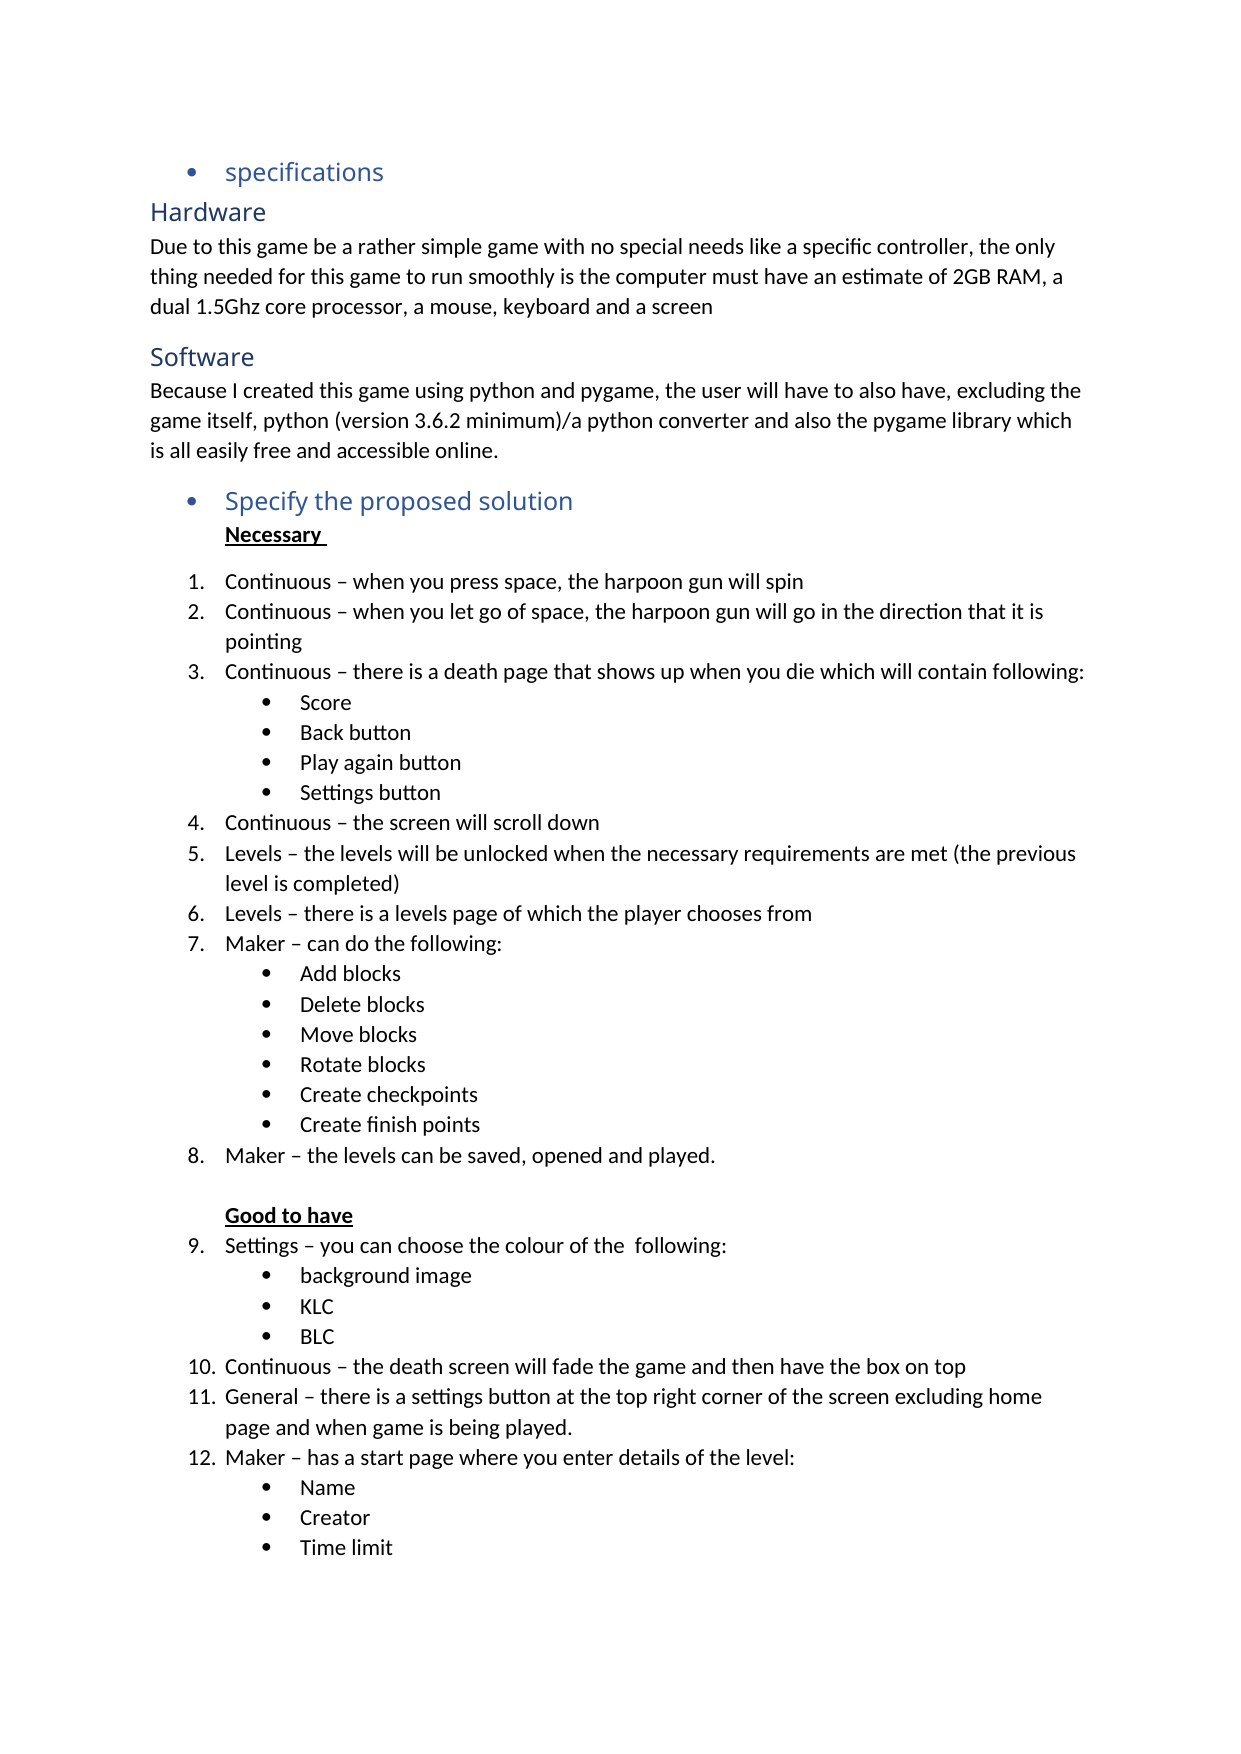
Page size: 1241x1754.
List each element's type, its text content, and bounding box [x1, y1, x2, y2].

list Levels – the levels will be unlocked when the necessary requirements are met (the previous level is completed) [187, 839, 1090, 897]
list Play again button [262, 748, 1090, 776]
list Maker – the levels can be saved, opened and played. [187, 1141, 1090, 1169]
list background image [262, 1262, 1090, 1290]
list Maker – can do the following: [187, 929, 1090, 957]
subtitle specifications [187, 154, 1090, 188]
list Continuous – the screen will scroll down [187, 808, 1090, 837]
subtitle Software [150, 339, 1090, 373]
list Good to have [225, 1201, 1090, 1229]
list Delete blocks [262, 990, 1090, 1018]
list Maker – has a start page where you enter details of the level: [187, 1443, 1090, 1471]
list Time limit [262, 1533, 1090, 1562]
list Settings – you can choose the colour of the following: [187, 1231, 1090, 1259]
list Create checkpoints [262, 1080, 1090, 1108]
list Levels – there is a levels page of which the player chooses from [187, 899, 1090, 927]
list BLC [262, 1322, 1090, 1350]
text Because I created this game using python and pygame, the user will have to also have, excluding the game itself, python (version 3.6.2 minimum)/a python converter and also the pygame library which is all easily free and accessible online. [150, 376, 1090, 464]
list Continuous – when you press space, the harpoon gun will spin [187, 567, 1090, 595]
list Rotate blocks [262, 1050, 1090, 1078]
list General – there is a settings button at the top right corner of the screen excluding home page and when game is being played. [187, 1382, 1090, 1441]
list Settings button [262, 778, 1090, 806]
list Continuous – the death screen will fade the game and then have the box on top [187, 1352, 1090, 1380]
subtitle Hardware [150, 195, 1090, 229]
list KLC [262, 1292, 1090, 1320]
text Necessary [150, 520, 1090, 548]
list Move blocks [262, 1020, 1090, 1048]
list Add blocks [262, 959, 1090, 988]
subtitle Specify the proposed solution [187, 483, 1090, 517]
list Continuous – when you let go of space, the harpoon gun will go in the direction that it is pointing [187, 597, 1090, 655]
text Due to this game be a rather simple game with no special needs like a specific controller, the only thing needed for this game to run smoothly is the computer must have an estimate of 2GB RAM, a dual 1.5Ghz core processor, a mouse, keyboard and a screen [150, 232, 1090, 320]
list Create finish points [262, 1111, 1090, 1139]
list Score [262, 688, 1090, 716]
list Name [262, 1473, 1090, 1501]
list Continuous – there is a death page that shows up when you die which will contain following: [187, 657, 1090, 686]
list Back button [262, 718, 1090, 746]
list Creator [262, 1503, 1090, 1531]
